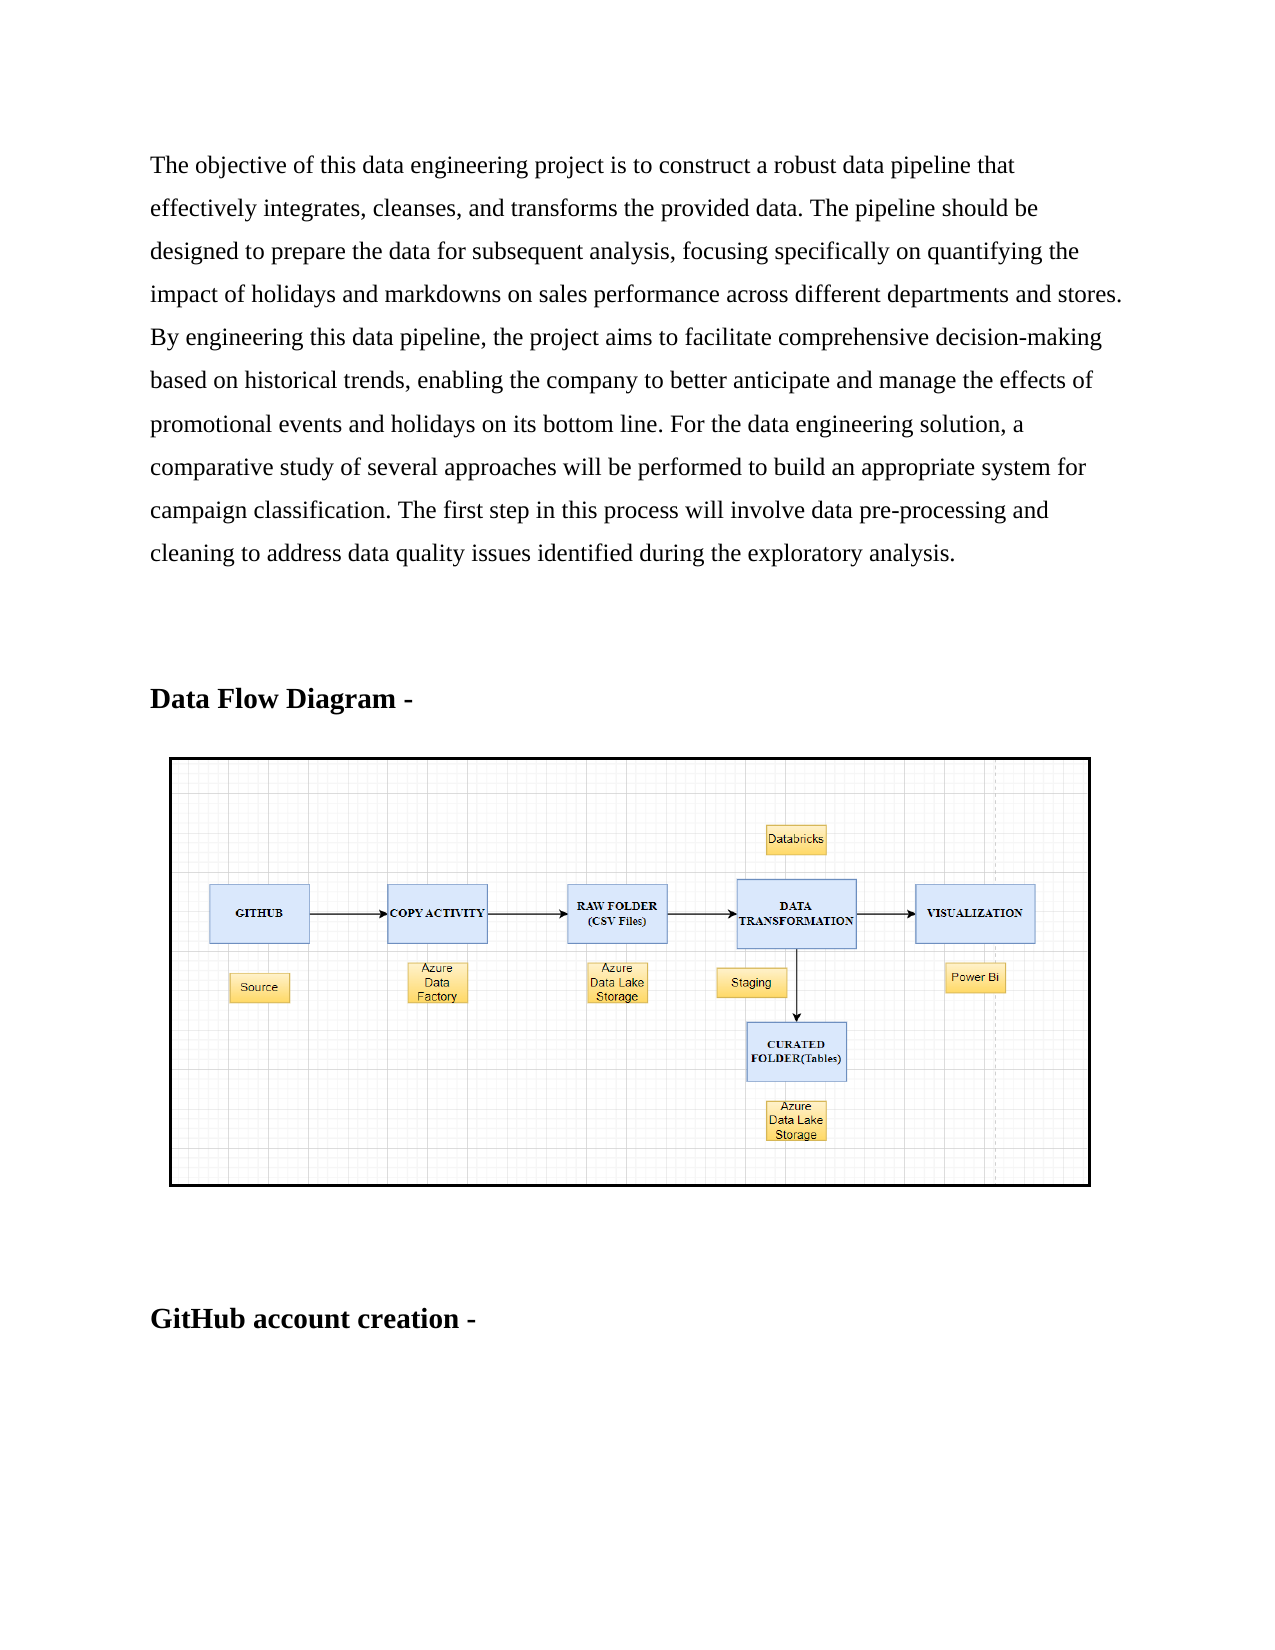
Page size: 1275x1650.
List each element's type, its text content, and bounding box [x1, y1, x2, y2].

text Data Flow Diagram - [150, 682, 1125, 715]
text The objective of this data engineering project is to construct a robust data pipeline that effectively integrates, cleanses, and transforms the provided data. The pipeline should be designed to prepare the data for subsequent analysis, focusing specifically on quantifying the impact of holidays and markdowns on sales performance across different departments and stores. By engineering this data pipeline, the project aims to facilitate comprehensive decision-making based on historical trends, enabling the company to better anticipate and manage the effects of promotional events and holidays on its bottom line. For the data engineering solution, a comparative study of several approaches will be performed to build an appropriate system for campaign classification. The first step in this process will involve data pre-processing and cleaning to address data quality issues identified during the exploratory analysis. [150, 150, 1125, 567]
text GitHub account creation - [150, 1301, 1125, 1335]
